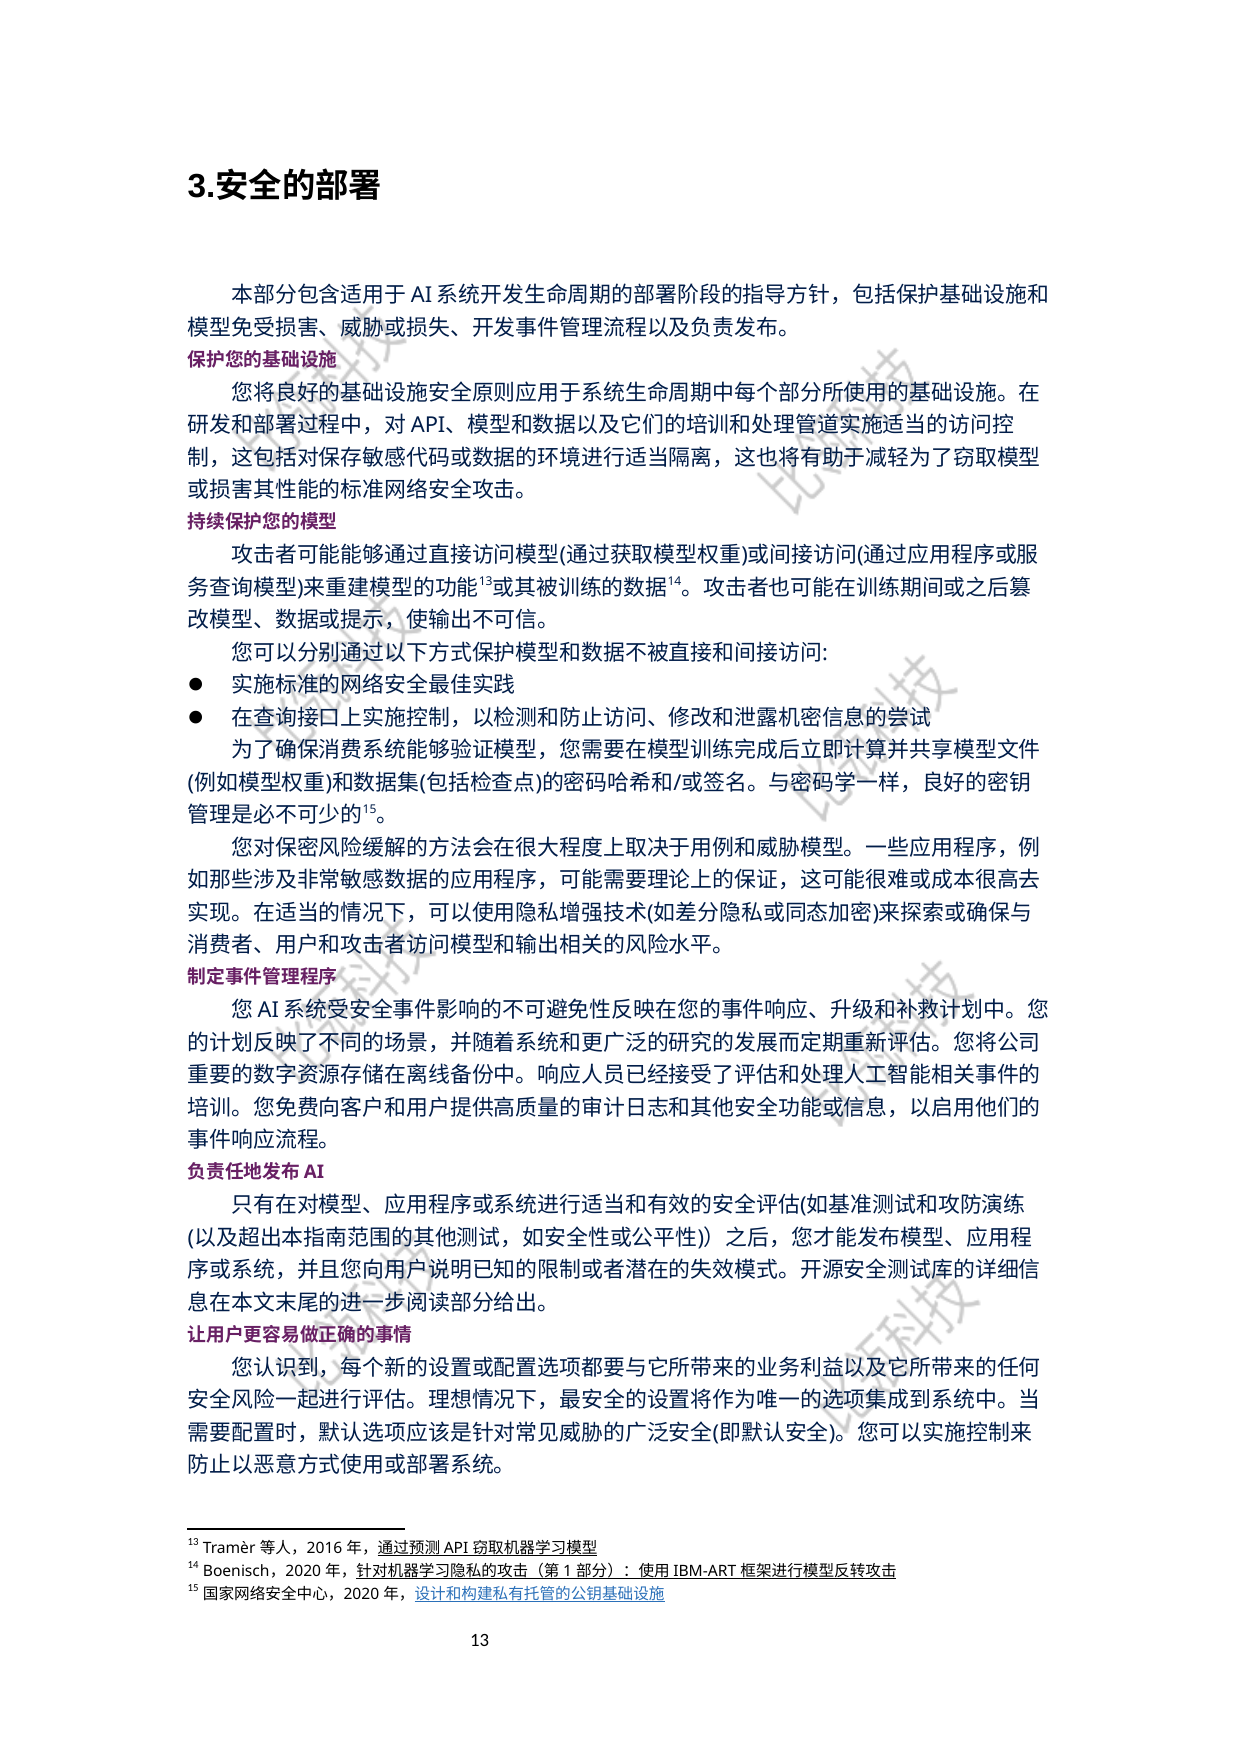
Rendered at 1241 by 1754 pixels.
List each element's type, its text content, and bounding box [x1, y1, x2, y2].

text 您认识到，每个新的设置或配置选项都要与它所带来的业务利益以及它所带来的任何安全风险一起进行评估。理想情况下，最安全的设置将作为唯一的选项集成到系统中。当需要配置时，默认选项应该是针对常见威胁的广泛安全(即默认安全)。您可以实施控制来防止以恶意方式使用或部署系统。 [187, 1349, 1053, 1479]
text 负责任地发布AI [187, 1154, 1053, 1187]
text 本部分包含适用于AI系统开发生命周期的部署阶段的指导方针，包括保护基础设施和模型免受损害、威胁或损失、开发事件管理流程以及负责发布。 [187, 277, 1053, 342]
text 只有在对模型、应用程序或系统进行适当和有效的安全评估(如基准测试和攻防演练(以及超出本指南范围的其他测试，如安全性或公平性)）之后，您才能发布模型、应用程序或系统，并且您向用户说明已知的限制或者潜在的失效模式。开源安全测试库的详细信息在本文末尾的进一步阅读部分给出。 [187, 1187, 1053, 1317]
text 您将良好的基础设施安全原则应用于系统生命周期中每个部分所使用的基础设施。在研发和部署过程中，对API、模型和数据以及它们的培训和处理管道实施适当的访问控制，这包括对保存敏感代码或数据的环境进行适当隔离，这也将有助于减轻为了窃取模型或损害其性能的标准网络安全攻击。 [187, 374, 1053, 504]
text 为了确保消费系统能够验证模型，您需要在模型训练完成后立即计算并共享模型文件(例如模型权重)和数据集(包括检查点)的密码哈希和/或签名。与密码学一样，良好的密钥管理是必不可少的。 [187, 732, 1053, 829]
text 制定事件管理程序 [187, 959, 1053, 992]
text 攻击者可能能够通过直接访问模型(通过获取模型权重)或间接访问(通过应用程序或服务查询模型)来重建模型的功能或其被训练的数据。攻击者也可能在训练期间或之后篡改模型、数据或提示，使输出不可信。 [187, 537, 1053, 634]
text 您AI系统受安全事件影响的不可避免性反映在您的事件响应、升级和补救计划中。您的计划反映了不同的场景，并随着系统和更广泛的研究的发展而定期重新评估。您将公司重要的数字资源存储在离线备份中。响应人员已经接受了评估和处理人工智能相关事件的培训。您免费向客户和用户提供高质量的审计日志和其他安全功能或信息，以启用他们的事件响应流程。 [187, 992, 1053, 1154]
subtitle 3.安全的部署 [187, 150, 1053, 215]
text 您对保密风险缓解的方法会在很大程度上取决于用例和威胁模型。一些应用程序，例如那些涉及非常敏感数据的应用程序，可能需要理论上的保证，这可能很难或成本很高去实现。在适当的情况下，可以使用隐私增强技术(如差分隐私或同态加密)来探索或确保与消费者、用户和攻击者访问模型和输出相关的风险水平。 [187, 829, 1053, 959]
text 让用户更容易做正确的事情 [187, 1317, 1053, 1349]
list 在查询接口上实施控制，以检测和防止访问、修改和泄露机密信息的尝试 [187, 699, 1053, 732]
text 保护您的基础设施 [187, 342, 1053, 374]
text 持续保护您的模型 [187, 504, 1053, 537]
text 您可以分别通过以下方式保护模型和数据不被直接和间接访问: [187, 634, 1053, 667]
list 实施标准的网络安全最佳实践 [187, 667, 1053, 699]
